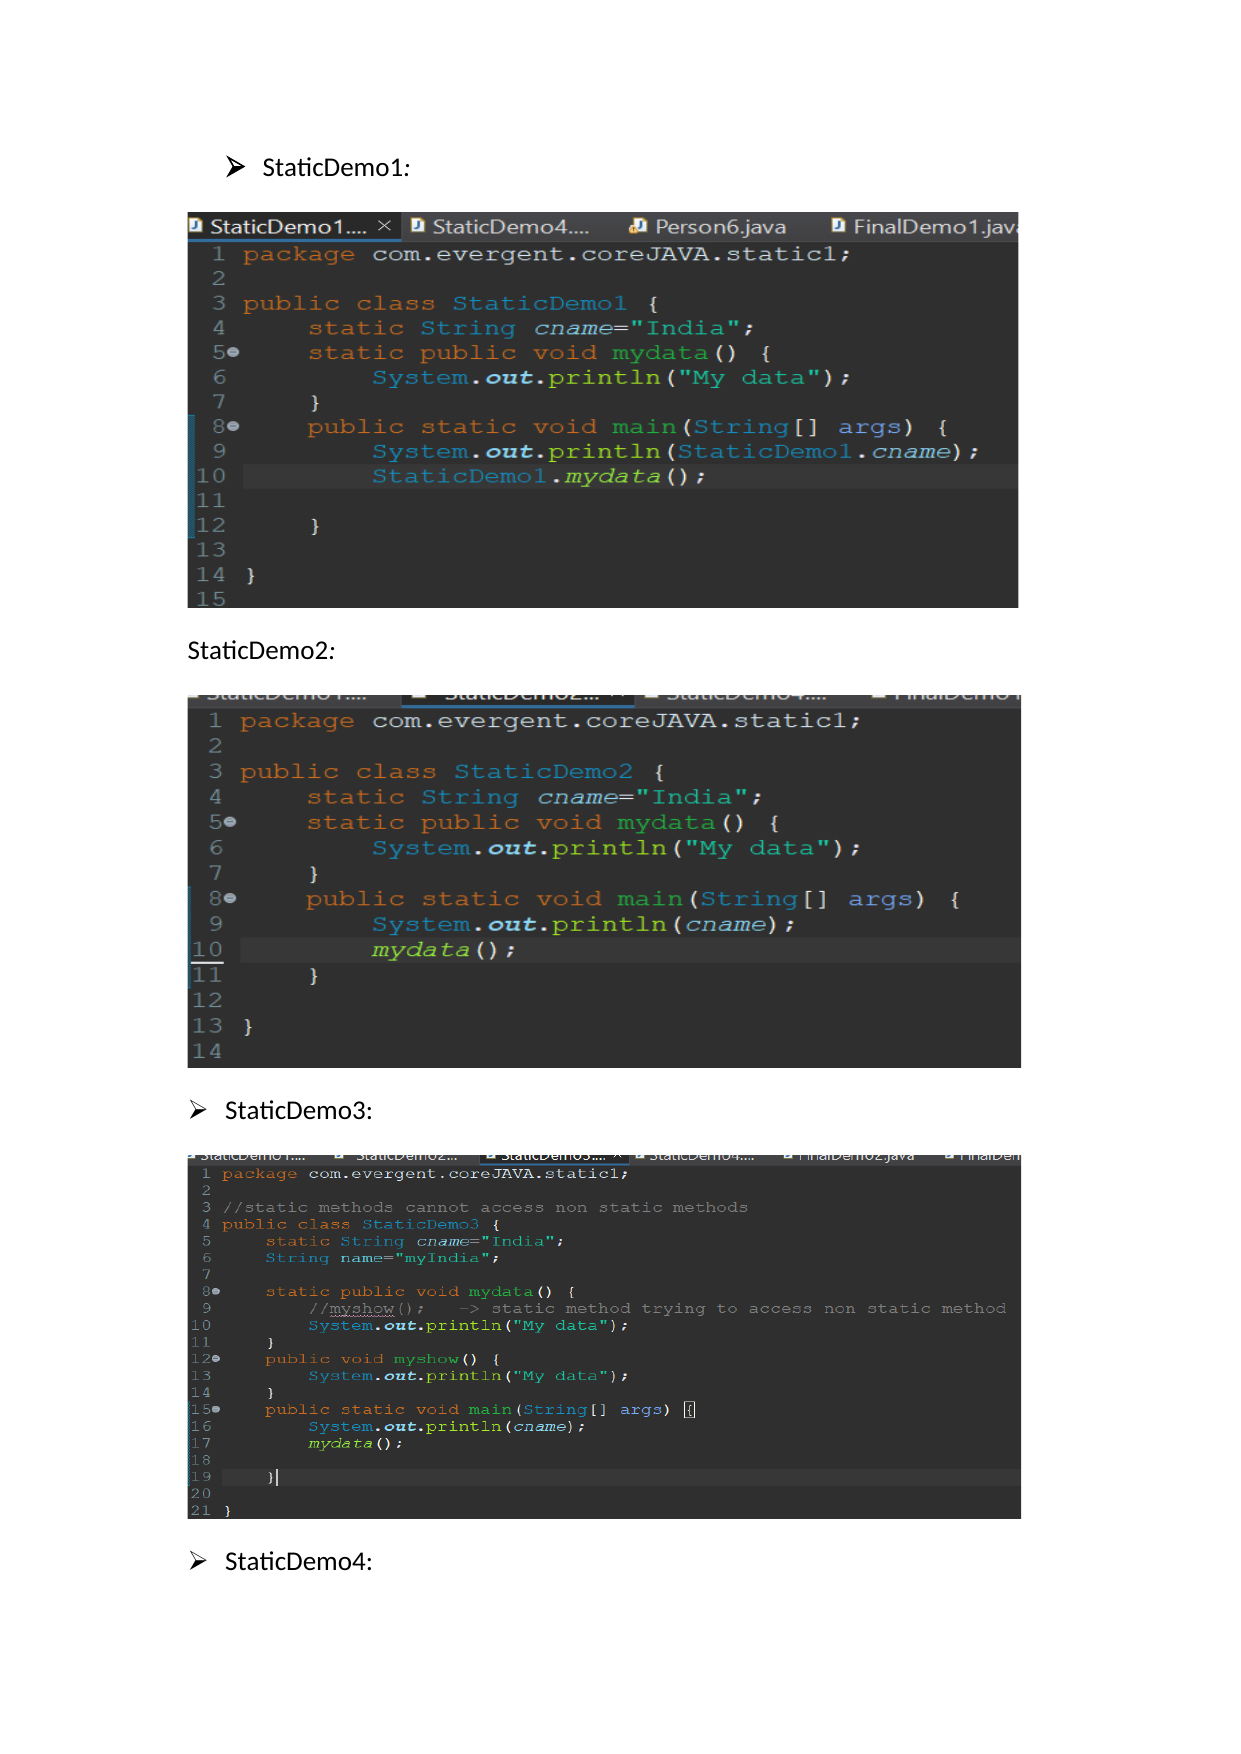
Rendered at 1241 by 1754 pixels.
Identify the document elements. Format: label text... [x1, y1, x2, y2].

list StaticDemo1: [225, 150, 1053, 183]
picture [187, 695, 1022, 1068]
list StaticDemo4: [187, 1544, 1053, 1577]
picture [187, 212, 1019, 608]
text StaticDemo2: [187, 633, 1053, 666]
list StaticDemo3: [187, 1093, 1053, 1126]
picture [187, 1155, 1022, 1519]
